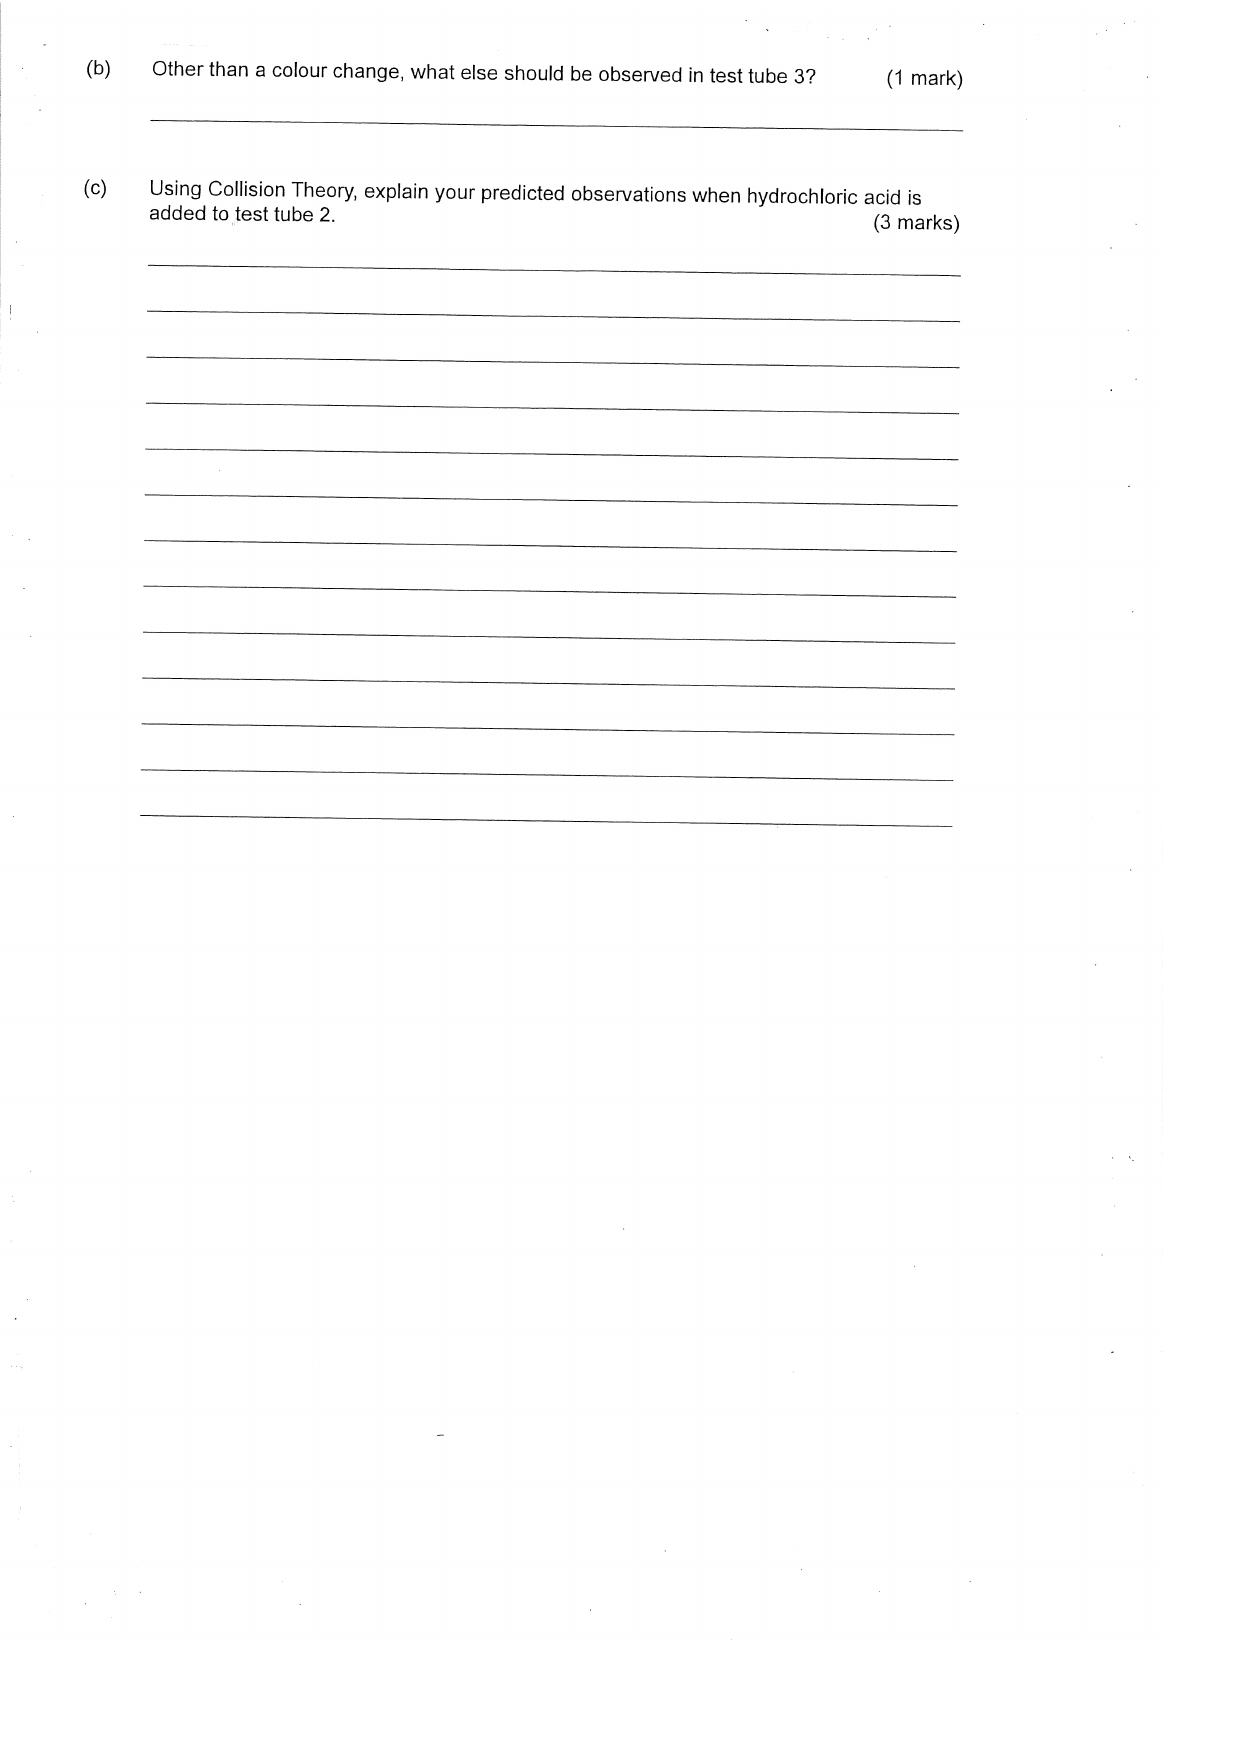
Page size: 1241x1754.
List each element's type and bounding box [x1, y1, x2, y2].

picture [0, 2, 1163, 1640]
